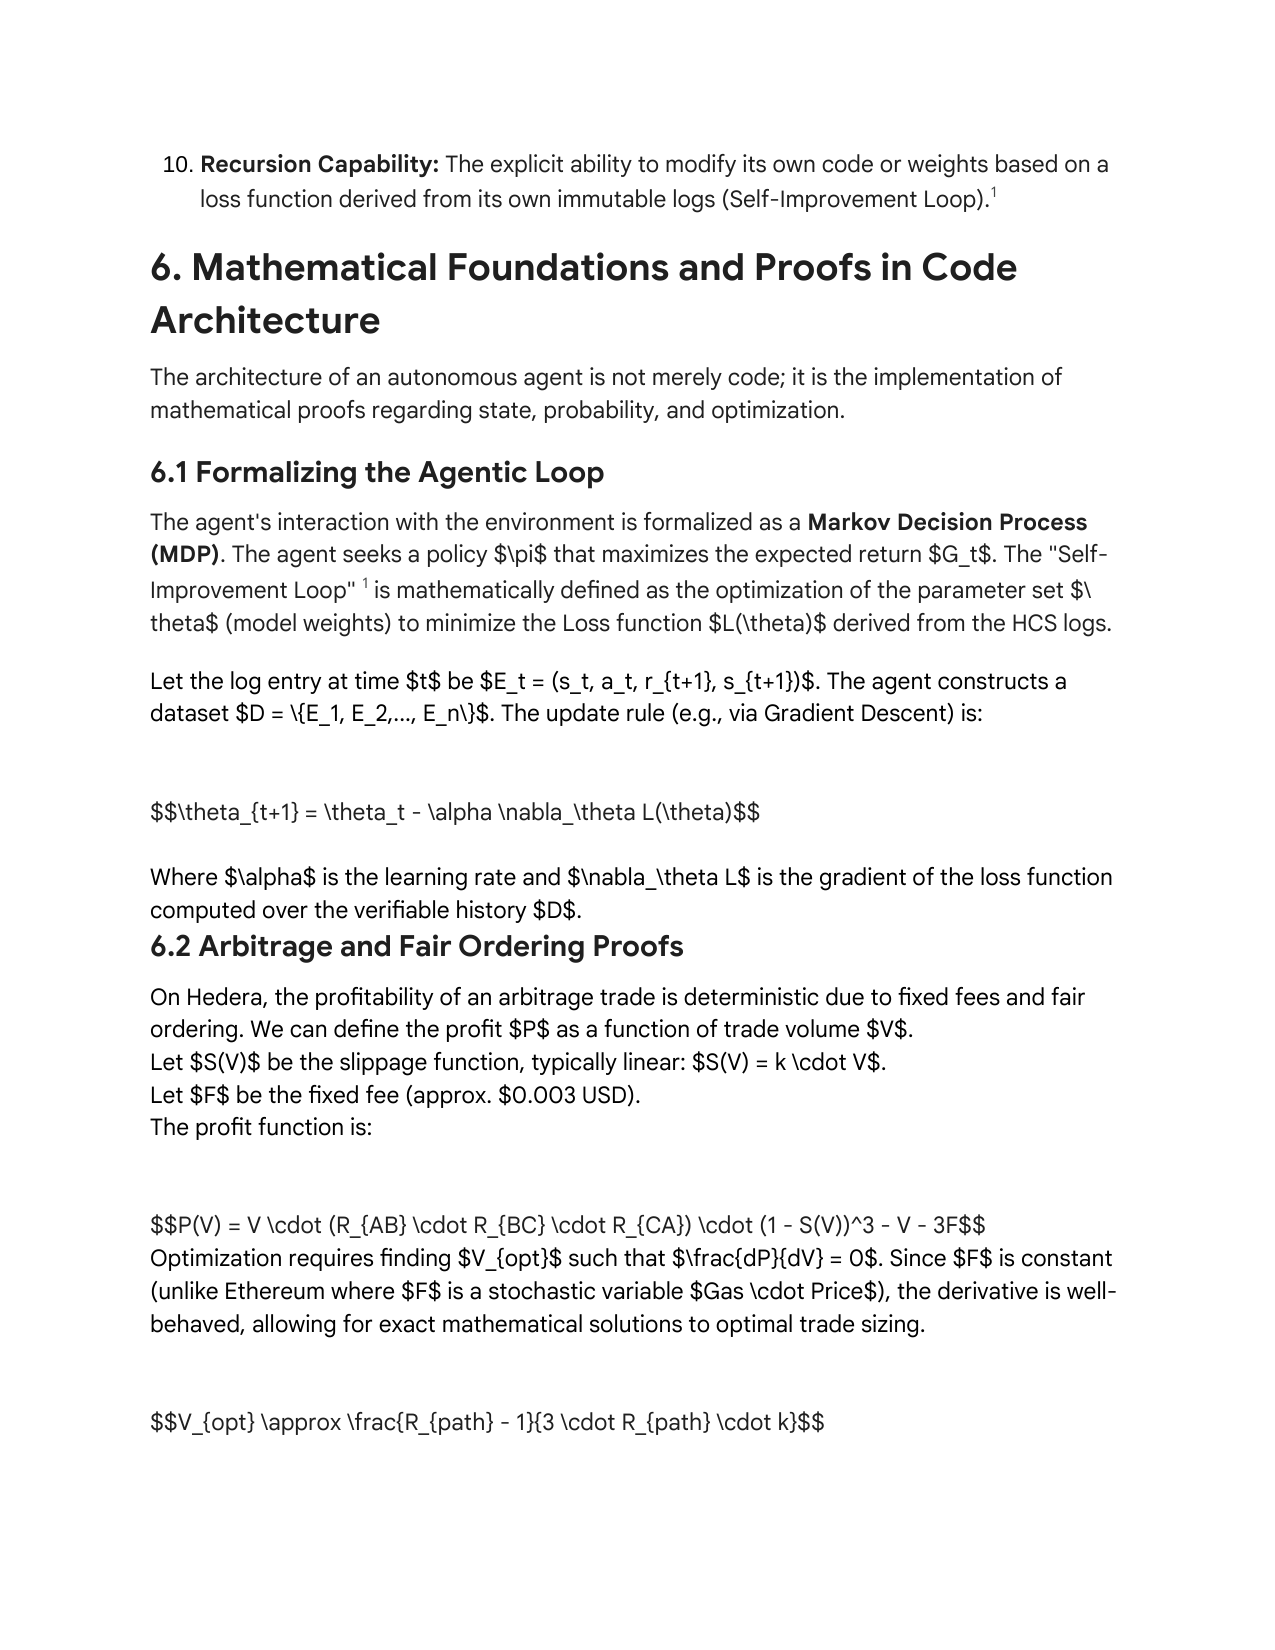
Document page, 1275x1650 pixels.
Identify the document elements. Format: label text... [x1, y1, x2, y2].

subtitle 6.2 Arbitrage and Fair Ordering Proofs [150, 928, 1125, 965]
text Optimization requires finding $V_{opt}$ such that $\frac{dP}{dV} = 0$. Since $F$ is constant (unlike Ethereum where $F$ is a stochastic variable $Gas \cdot Price$), the derivative is well-behaved, allowing for exact mathematical solutions to optimal trade sizing. [150, 1244, 1125, 1338]
text On Hedera, the profitability of an arbitrage trade is deterministic due to fixed fees and fair ordering. We can define the profit $P$ as a function of trade volume $V$. [150, 983, 1125, 1044]
list Recursion Capability: The explicit ability to modify its own code or weights based on a loss function derived from its own immutable logs (Self-Improvement Loop).1 [162, 150, 1125, 214]
text Let $F$ be the fixed fee (approx. $0.003 USD). [150, 1081, 1125, 1109]
text The agent's interaction with the environment is formalized as a Markov Decision Process (MDP). The agent seeks a policy $\pi$ that maximizes the expected return $G_t$. The "Self-Improvement Loop" 1 is mathematically defined as the optimization of the parameter set $\theta$ (model weights) to minimize the Loss function $L(\theta)$ derived from the HCS logs. [150, 508, 1125, 638]
text The architecture of an autonomous agent is not merely code; it is the implementation of mathematical proofs regarding state, probability, and optimization. [150, 363, 1125, 425]
text Let the log entry at time $t$ be $E_t = (s_t, a_t, r_{t+1}, s_{t+1})$. The agent constructs a dataset $D = \{E_1, E_2,..., E_n\}$. The update rule (e.g., via Gradient Descent) is: [150, 667, 1125, 728]
text $$P(V) = V \cdot (R_{AB} \cdot R_{BC} \cdot R_{CA}) \cdot (1 - S(V))^3 - V - 3F$$ [150, 1212, 1125, 1240]
text Where $\alpha$ is the learning rate and $\nabla_\theta L$ is the gradient of the loss function computed over the verifiable history $D$. [150, 863, 1125, 924]
text Let $S(V)$ be the slippage function, typically linear: $S(V) = k \cdot V$. [150, 1048, 1125, 1077]
subtitle 6.1 Formalizing the Agentic Loop [150, 454, 1125, 490]
text $$V_{opt} \approx \frac{R_{path} - 1}{3 \cdot R_{path} \cdot k}$$ [150, 1408, 1125, 1437]
text $$\theta_{t+1} = \theta_t - \alpha \nabla_\theta L(\theta)$$ [150, 798, 1125, 826]
text The profit function is: [150, 1113, 1125, 1142]
subtitle 6. Mathematical Foundations and Proofs in Code Architecture [150, 244, 1125, 344]
